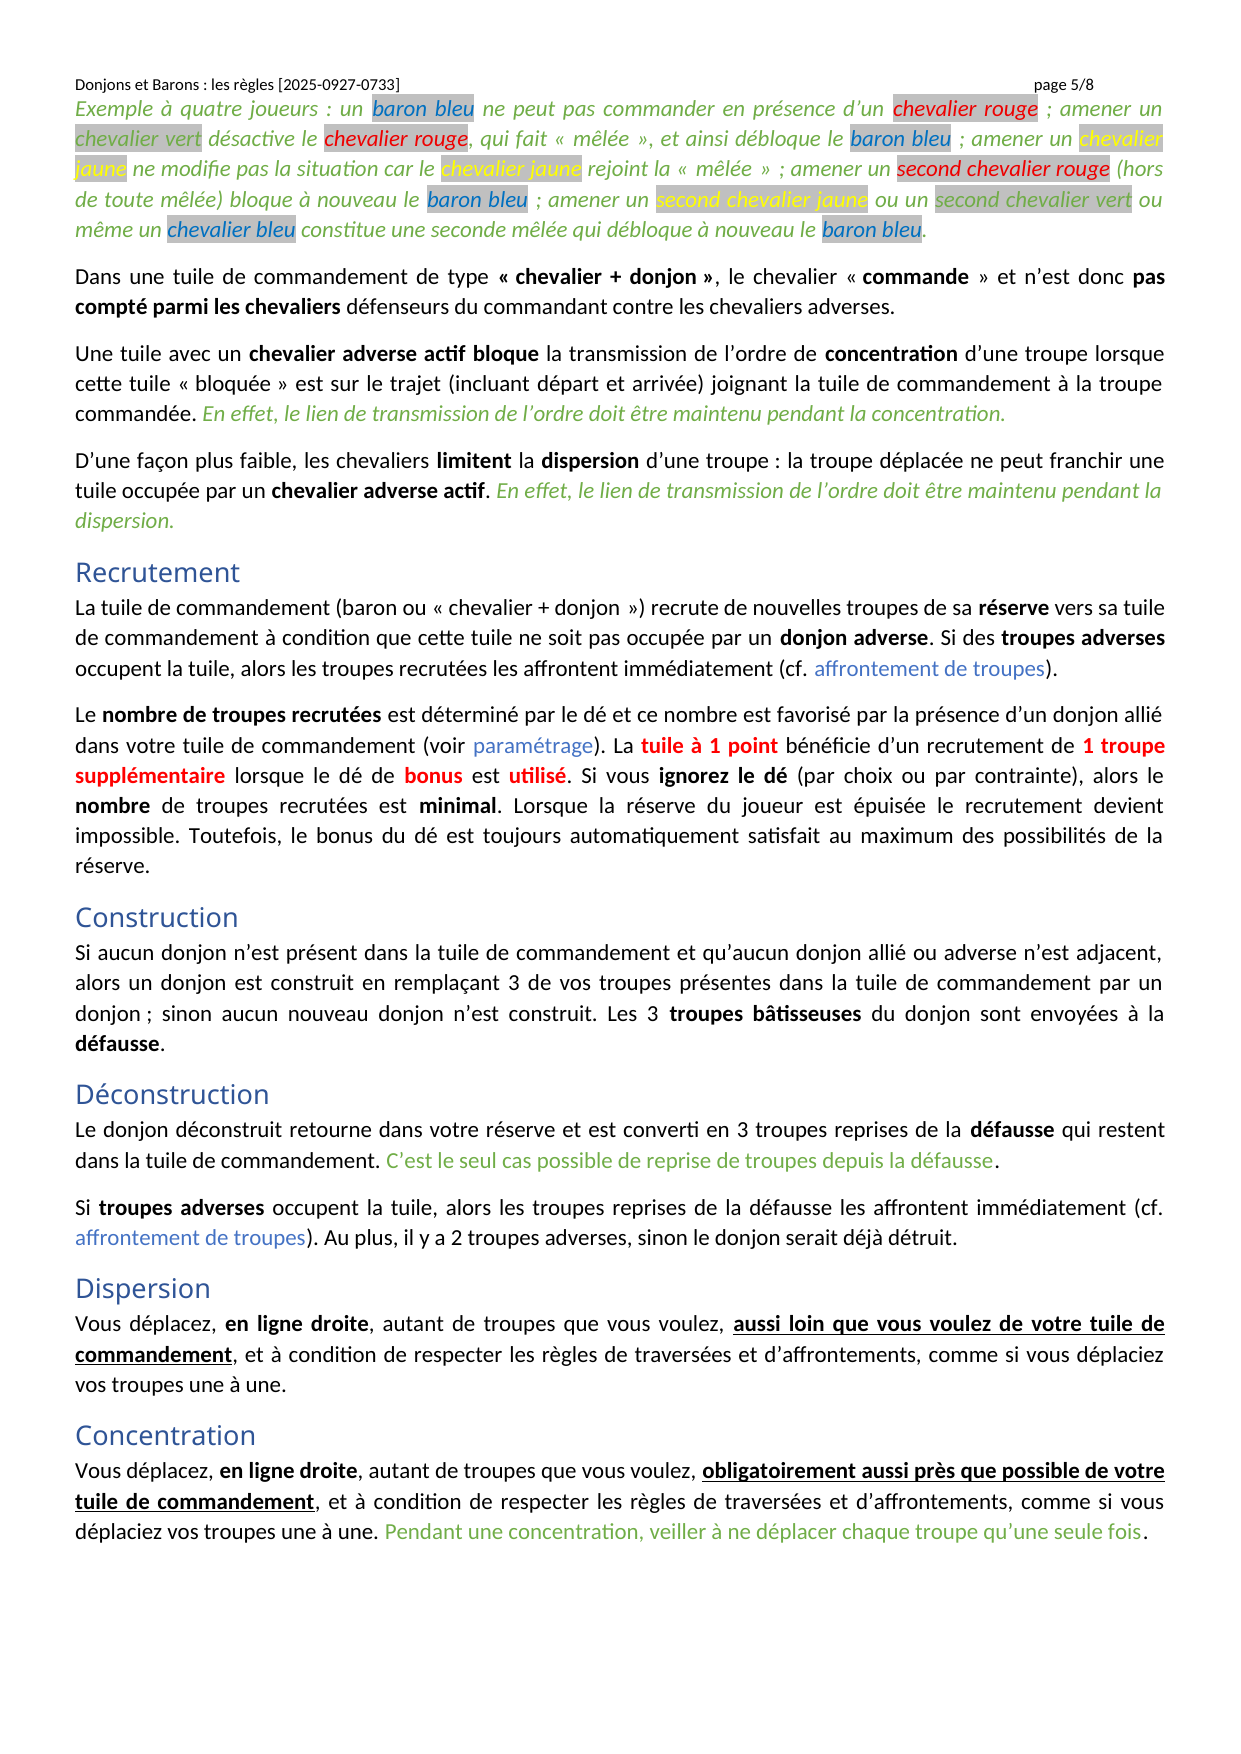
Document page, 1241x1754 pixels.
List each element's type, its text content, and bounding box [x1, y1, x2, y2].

text Si aucun donjon n’est présent dans la tuile de commandement et qu’aucun donjon allié ou adverse n’est adjacent, alors un donjon est construit en remplaçant 3 de vos troupes présentes dans la tuile de commandement par un donjon ; sinon aucun nouveau donjon n’est construit. Les 3 troupes bâtisseuses du donjon sont envoyées à la défausse. [75, 938, 1165, 1057]
text D’une façon plus faible, les chevaliers limitent la dispersion d’une troupe : la troupe déplacée ne peut franchir une tuile occupée par un chevalier adverse actif. En effet, le lien de transmission de l’ordre doit être maintenu pendant la dispersion. [75, 446, 1165, 534]
text Vous déplacez, en ligne droite, autant de troupes que vous voulez, aussi loin que vous voulez de votre tuile de commandement, et à condition de respecter les règles de traversées et d’affrontements, comme si vous déplaciez vos troupes une à une. [75, 1309, 1165, 1398]
subtitle Construction [75, 898, 1165, 935]
text Une tuile avec un chevalier adverse actif bloque la transmission de l’ordre de concentration d’une troupe lorsque cette tuile « bloquée » est sur le trajet (incluant départ et arrivée) joignant la tuile de commandement à la troupe commandée. En effet, le lien de transmission de l’ordre doit être maintenu pendant la concentration. [75, 339, 1165, 427]
text Vous déplacez, en ligne droite, autant de troupes que vous voulez, obligatoirement aussi près que possible de votre tuile de commandement, et à condition de respecter les règles de traversées et d’affrontements, comme si vous déplaciez vos troupes une à une. Pendant une concentration, veiller à ne déplacer chaque troupe qu’une seule fois. [75, 1457, 1165, 1545]
subtitle Dispersion [75, 1270, 1165, 1307]
subtitle Déconstruction [75, 1076, 1165, 1113]
subtitle Recrutement [75, 553, 1165, 590]
text Si troupes adverses occupent la tuile, alors les troupes reprises de la défausse les affrontent immédiatement (cf. affrontement de troupes). Au plus, il y a 2 troupes adverses, sinon le donjon serait déjà détruit. [75, 1193, 1165, 1251]
text Exemple à quatre joueurs : un baron bleu ne peut pas commander en présence d’un chevalier rouge ; amener un chevalier vert désactive le chevalier rouge, qui fait « mêlée », et ainsi débloque le baron bleu ; amener un chevalier jaune ne modifie pas la situation car le chevalier jaune rejoint la « mêlée » ; amener un second chevalier rouge (hors de toute mêlée) bloque à nouveau le baron bleu ; amener un second chevalier jaune ou un second chevalier vert ou même un chevalier bleu constitue une seconde mêlée qui débloque à nouveau le baron bleu. [75, 94, 1165, 243]
subtitle Concentration [75, 1417, 1165, 1454]
text La tuile de commandement (baron ou « chevalier + donjon ») recrute de nouvelles troupes de sa réserve vers sa tuile de commandement à condition que cette tuile ne soit pas occupée par un donjon adverse. Si des troupes adverses occupent la tuile, alors les troupes recrutées les affrontent immédiatement (cf. affrontement de troupes). [75, 593, 1165, 682]
text Dans une tuile de commandement de type « chevalier + donjon », le chevalier « commande » et n’est donc pas compté parmi les chevaliers défenseurs du commandant contre les chevaliers adverses. [75, 262, 1165, 320]
text Le nombre de troupes recrutées est déterminé par le dé et ce nombre est favorisé par la présence d’un donjon allié dans votre tuile de commandement (voir paramétrage). La tuile à 1 point bénéficie d’un recrutement de 1 troupe supplémentaire lorsque le dé de bonus est utilisé. Si vous ignorez le dé (par choix ou par contrainte), alors le nombre de troupes recrutées est minimal. Lorsque la réserve du joueur est épuisée le recrutement devient impossible. Toutefois, le bonus du dé est toujours automatiquement satisfait au maximum des possibilités de la réserve. [75, 701, 1165, 879]
text Le donjon déconstruit retourne dans votre réserve et est converti en 3 troupes reprises de la défausse qui restent dans la tuile de commandement. C’est le seul cas possible de reprise de troupes depuis la défausse. [75, 1116, 1165, 1174]
